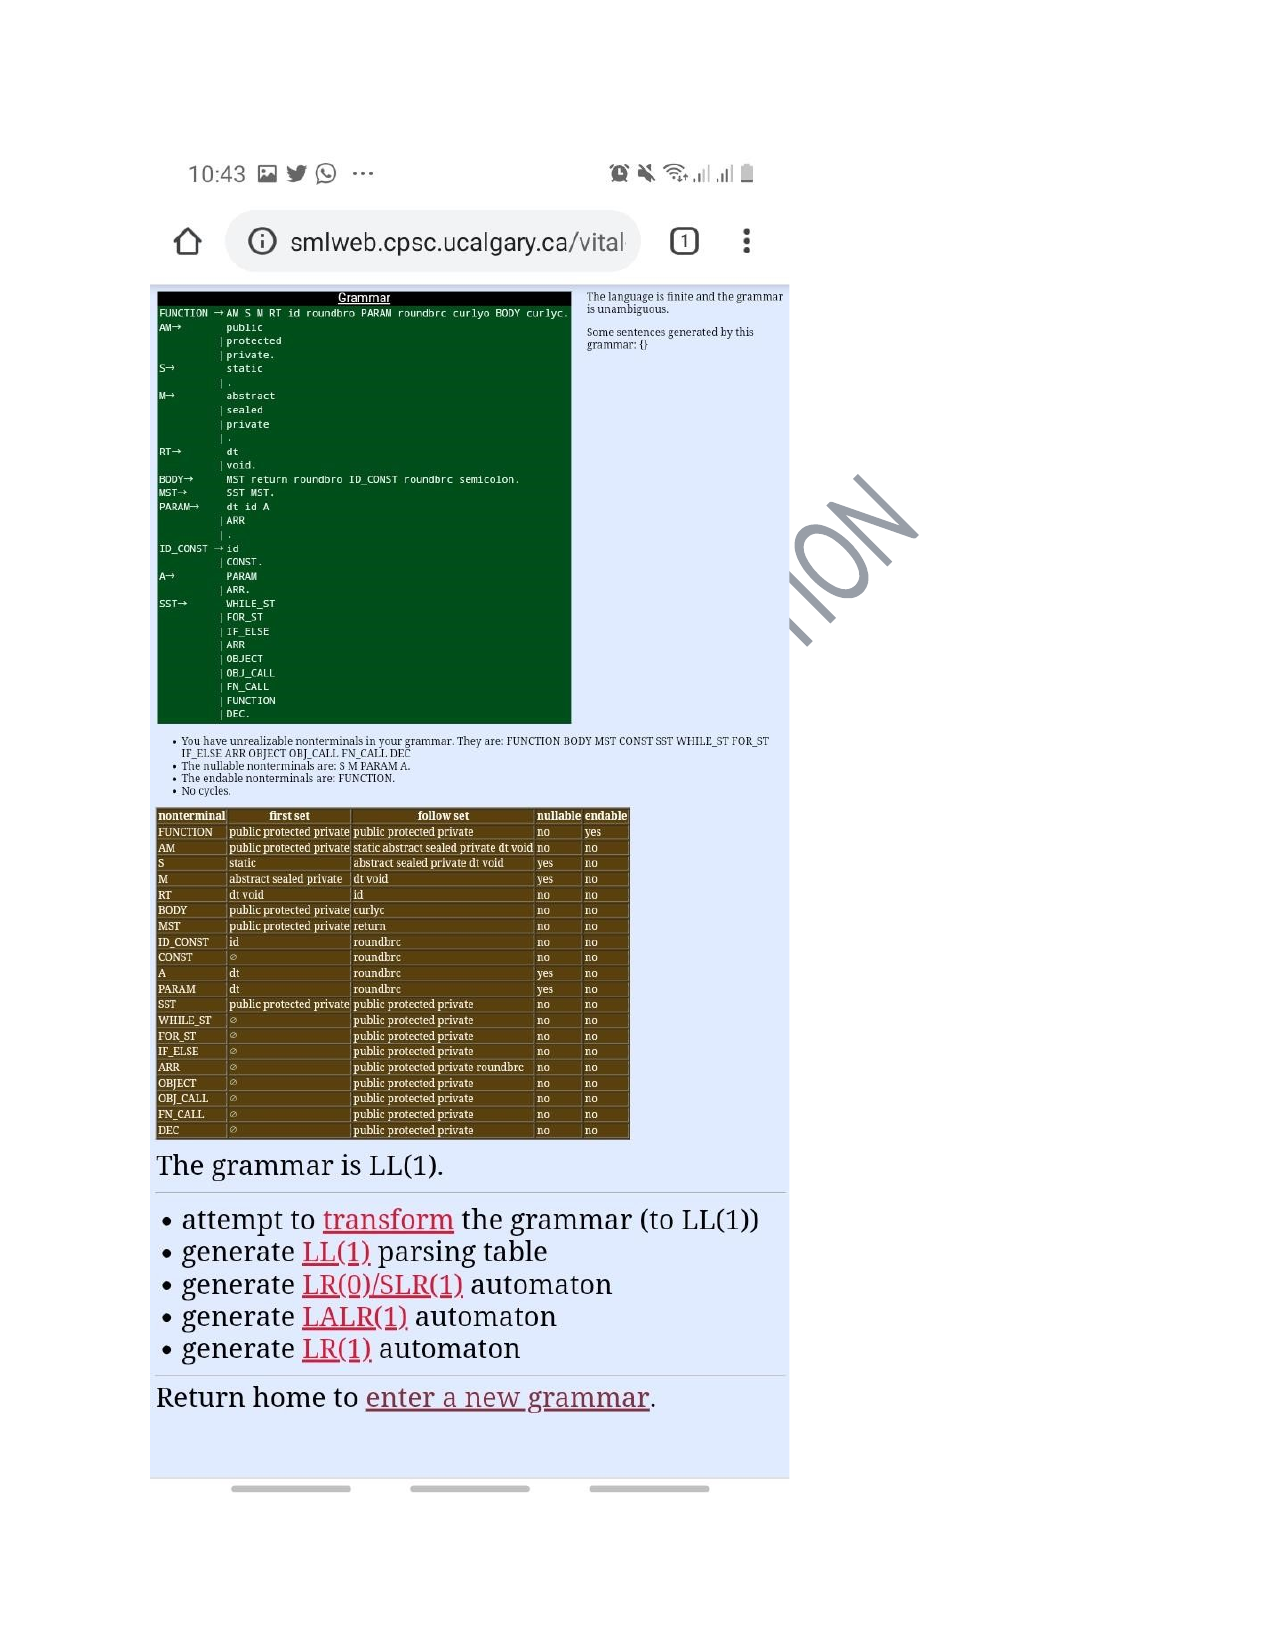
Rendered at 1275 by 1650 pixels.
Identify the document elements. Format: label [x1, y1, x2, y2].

picture [150, 150, 790, 1500]
